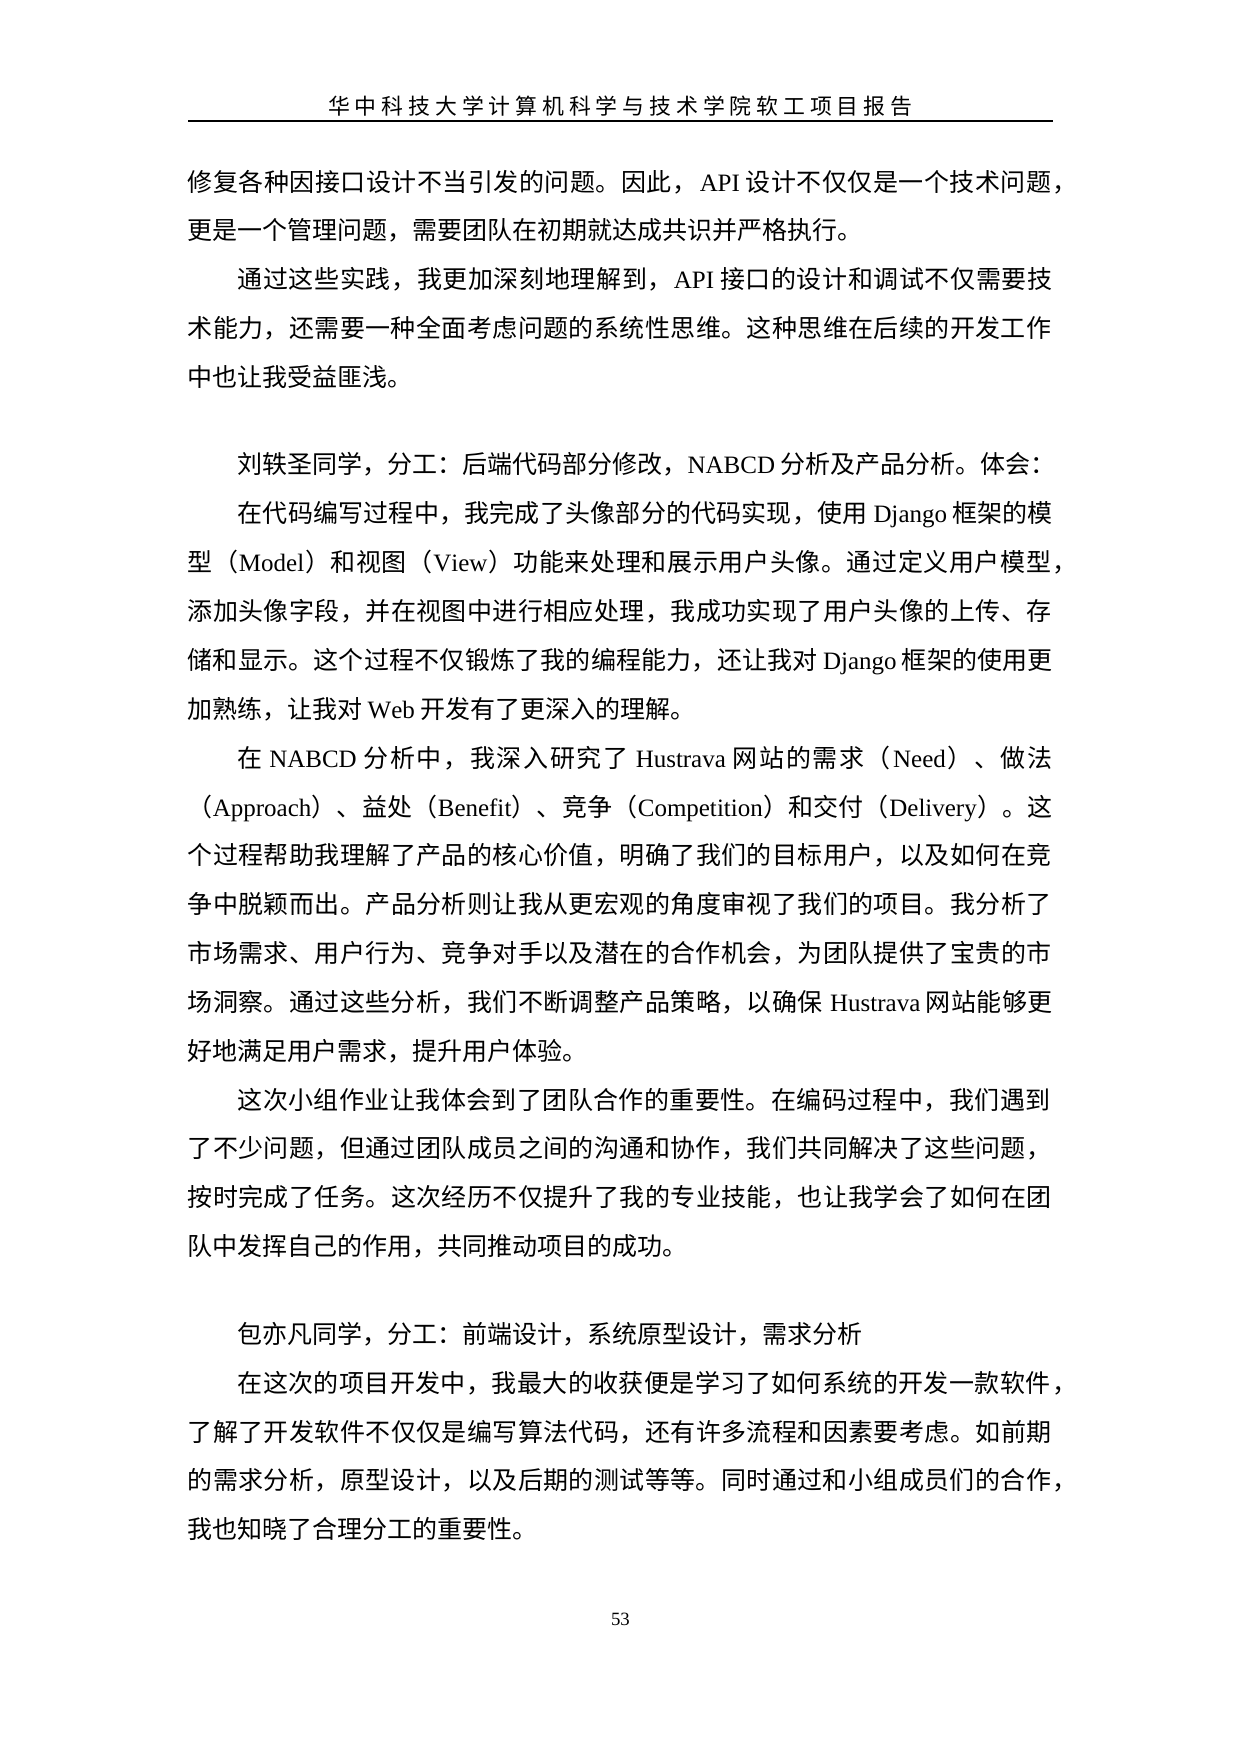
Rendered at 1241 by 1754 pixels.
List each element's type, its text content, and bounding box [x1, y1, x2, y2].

text 通过这些实践，我更加深刻地理解到，API接口的设计和调试不仅需要技术能力，还需要一种全面考虑问题的系统性思维。这种思维在后续的开发工作中也让我受益匪浅。 [187, 260, 1053, 394]
text 刘轶圣同学，分工：后端代码部分修改，NABCD分析及产品分析。体会： [187, 445, 1053, 481]
text 在这次的项目开发中，我最大的收获便是学习了如何系统的开发一款软件，了解了开发软件不仅仅是编写算法代码，还有许多流程和因素要考虑。如前期的需求分析，原型设计，以及后期的测试等等。同时通过和小组成员们的合作，我也知晓了合理分工的重要性。 [187, 1363, 1053, 1546]
text 在代码编写过程中，我完成了头像部分的代码实现，使用Django框架的模型（Model）和视图（View）功能来处理和展示用户头像。通过定义用户模型，添加头像字段，并在视图中进行相应处理，我成功实现了用户头像的上传、存储和显示。这个过程不仅锻炼了我的编程能力，还让我对Django框架的使用更加熟练，让我对Web开发有了更深入的理解。 [187, 494, 1053, 726]
text 包亦凡同学，分工：前端设计，系统原型设计，需求分析 [187, 1314, 1053, 1351]
text 在NABCD分析中，我深入研究了Hustrava网站的需求（Need）、做法（Approach）、益处（Benefit）、竞争（Competition）和交付（Delivery）。这个过程帮助我理解了产品的核心价值，明确了我们的目标用户，以及如何在竞争中脱颖而出。产品分析则让我从更宏观的角度审视了我们的项目。我分析了市场需求、用户行为、竞争对手以及潜在的合作机会，为团队提供了宝贵的市场洞察。通过这些分析，我们不断调整产品策略，以确保Hustrava网站能够更好地满足用户需求，提升用户体验。 [187, 738, 1053, 1067]
text 这次小组作业让我体会到了团队合作的重要性。在编码过程中，我们遇到了不少问题，但通过团队成员之间的沟通和协作，我们共同解决了这些问题，按时完成了任务。这次经历不仅提升了我的专业技能，也让我学会了如何在团队中发挥自己的作用，共同推动项目的成功。 [187, 1080, 1053, 1263]
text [187, 162, 1053, 247]
